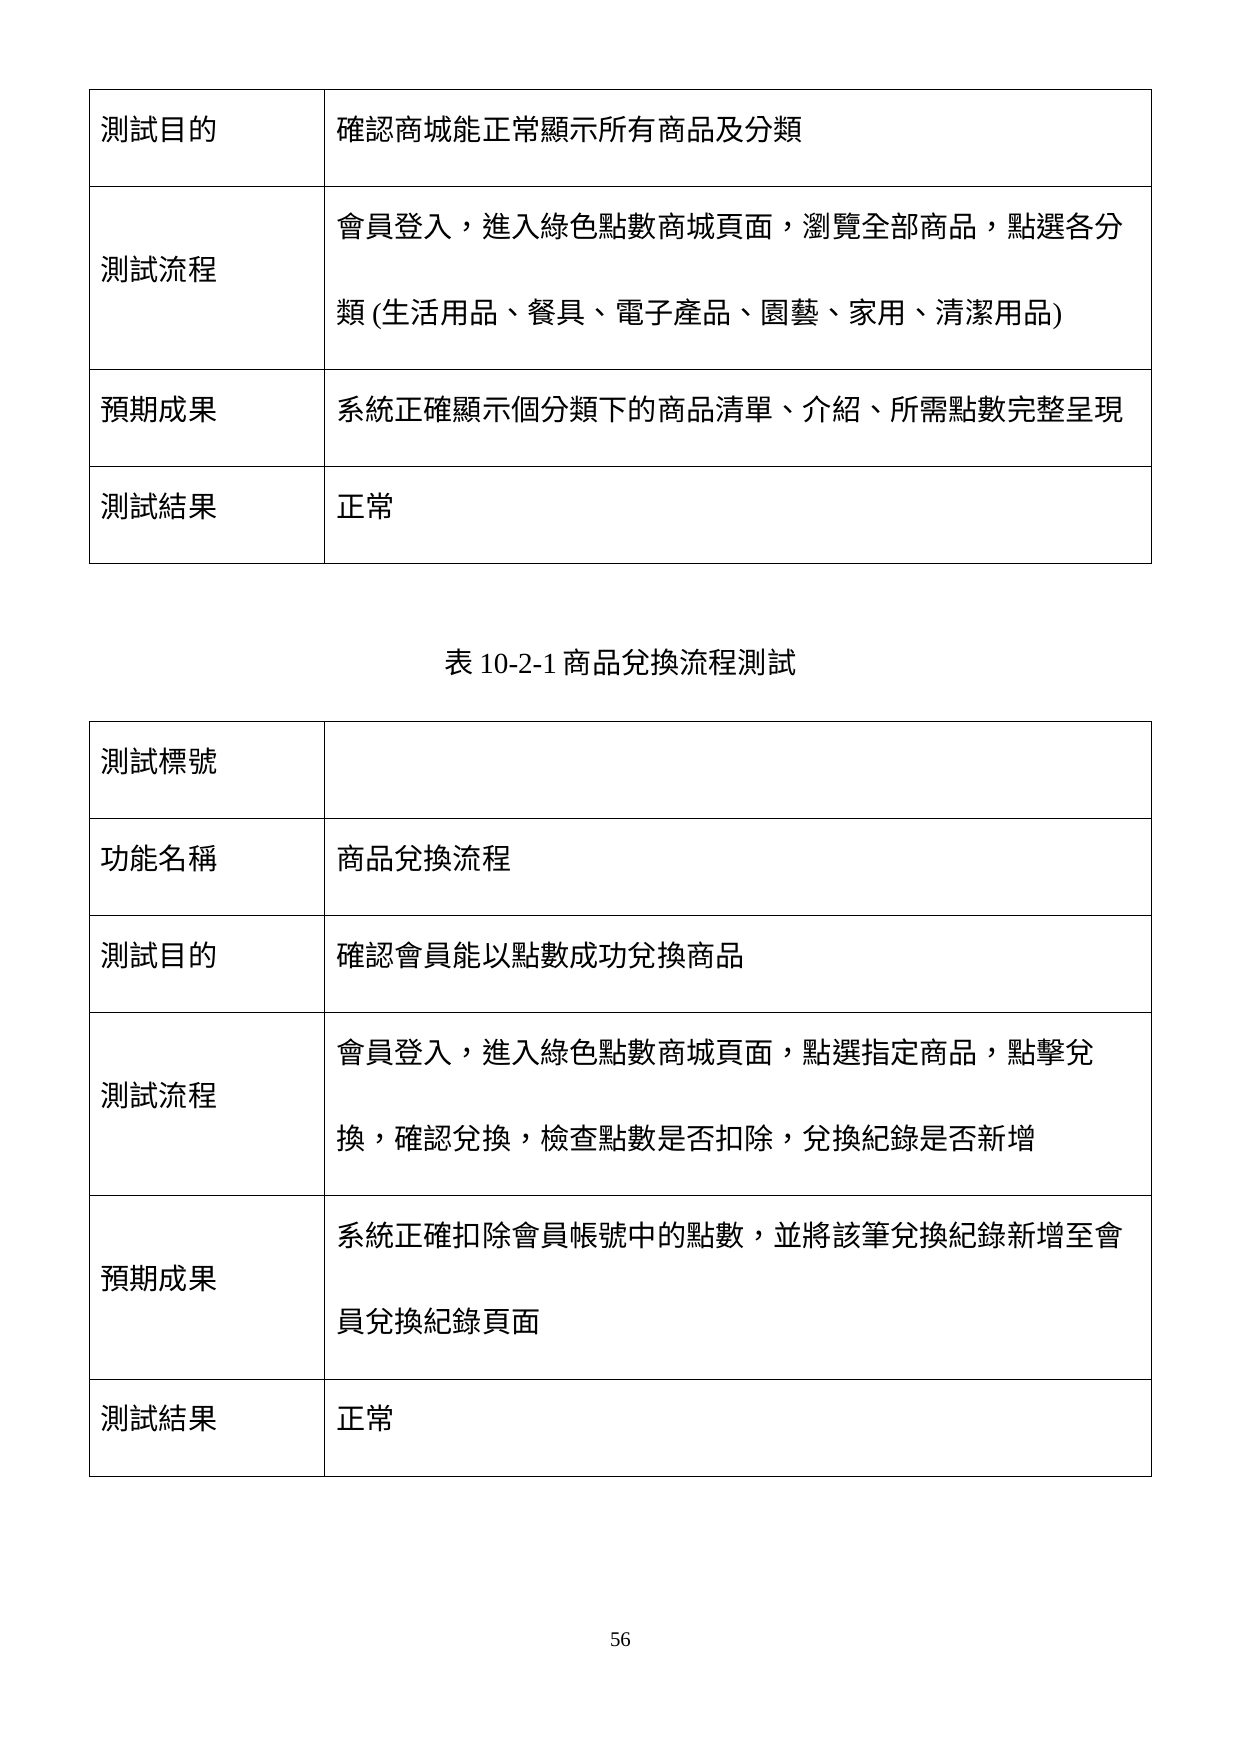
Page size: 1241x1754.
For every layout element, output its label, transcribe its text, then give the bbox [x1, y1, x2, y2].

table_cell 預期成果 [90, 1196, 324, 1378]
table_cell 測試結果 [90, 467, 324, 563]
table_cell 系統正確扣除會員帳號中的點數，並將該筆兌換紀錄新增至會員兌換紀錄頁面 [325, 1196, 1151, 1378]
table_cell 商品兌換流程 [325, 819, 1151, 915]
table_cell 確認商城能正常顯示所有商品及分類 [325, 90, 1151, 186]
table_cell 正常 [325, 467, 1151, 563]
table_cell 功能名稱 [90, 819, 324, 915]
table_cell 會員登入，進入綠色點數商城頁面，點選指定商品，點擊兌換，確認兌換，檢查點數是否扣除，兌換紀錄是否新增 [325, 1013, 1151, 1195]
table_header [325, 722, 1151, 818]
table_cell 測試流程 [90, 187, 324, 369]
table_cell 會員登入，進入綠色點數商城頁面，瀏覽全部商品，點選各分類 (生活用品、餐具、電子產品、園藝、家用、清潔用品) [325, 187, 1151, 369]
table_cell 預期成果 [90, 370, 324, 466]
table_cell 確認會員能以點數成功兌換商品 [325, 916, 1151, 1012]
table_cell 測試流程 [90, 1013, 324, 1195]
table_cell 測試目的 [90, 916, 324, 1012]
table_cell 測試目的 [90, 90, 324, 186]
table_cell 正常 [325, 1380, 1151, 1476]
table_cell 系統正確顯示個分類下的商品清單、介紹、所需點數完整呈現 [325, 370, 1151, 466]
text 表10-2-1商品兌換流程測試 [89, 623, 1152, 698]
table_header 測試標號 [90, 722, 324, 818]
table_cell 測試結果 [90, 1380, 324, 1476]
